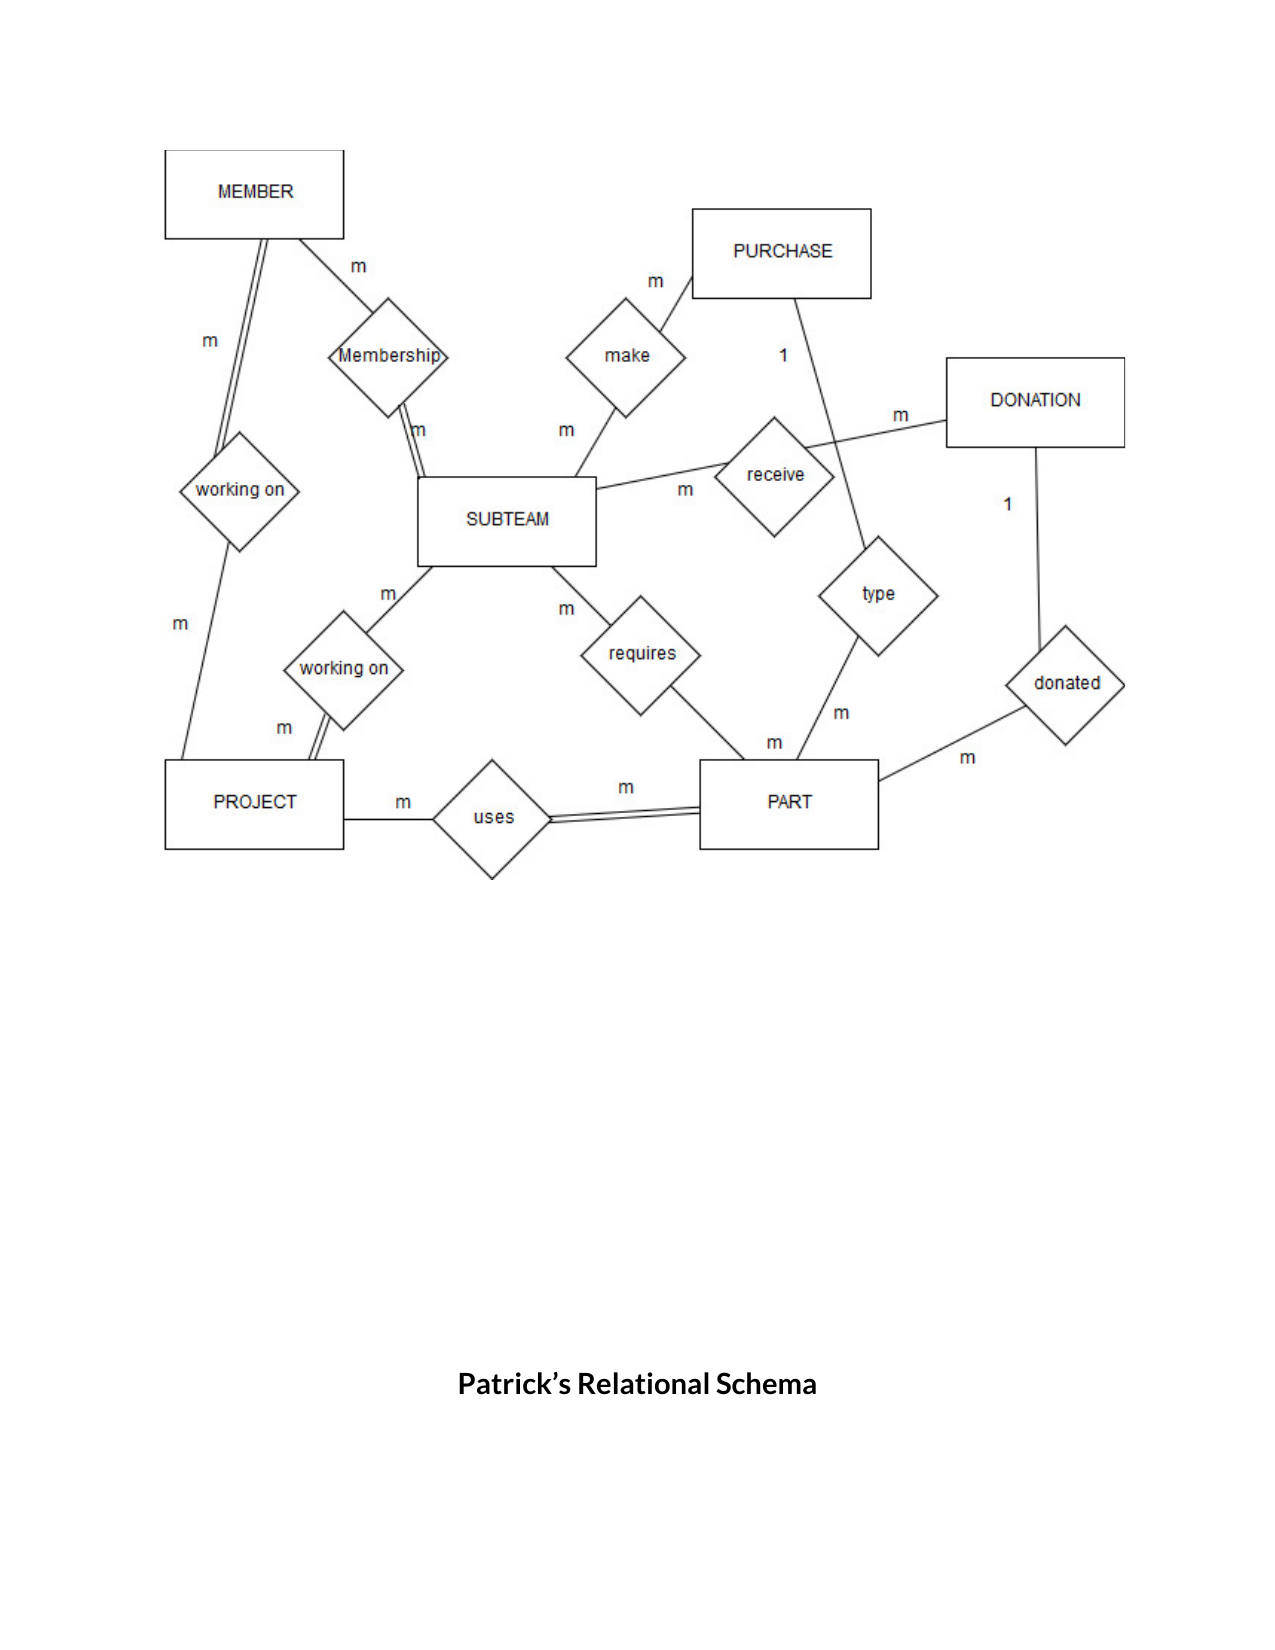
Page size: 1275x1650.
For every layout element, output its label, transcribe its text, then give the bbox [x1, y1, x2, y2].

picture [150, 150, 1125, 880]
text Patrick’s Relational Schema [150, 1366, 1125, 1401]
